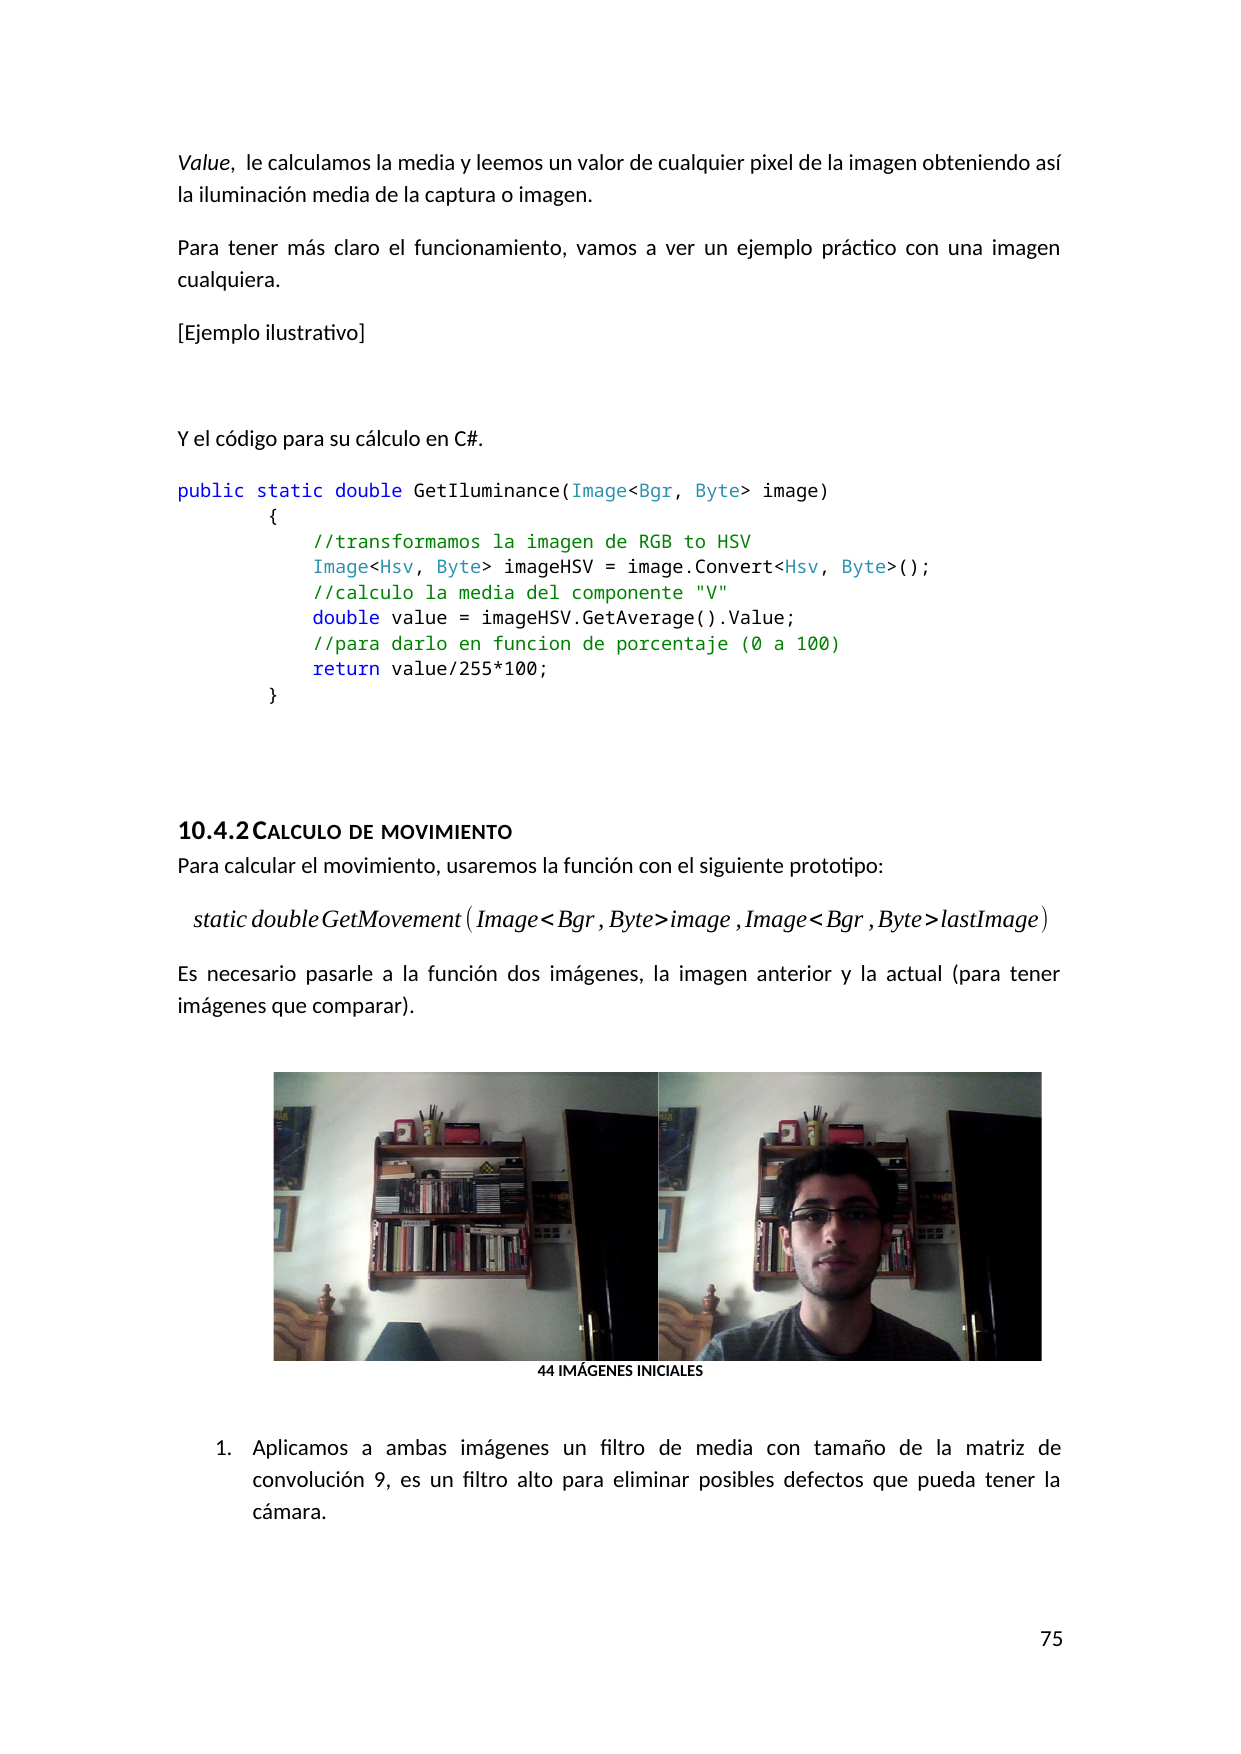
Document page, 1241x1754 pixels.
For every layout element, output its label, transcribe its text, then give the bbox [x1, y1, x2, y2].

text double value = imageHSV.GetAverage().Value; [177, 605, 1063, 630]
text public static double GetIluminance(Image<Bgr, Byte> image) [177, 477, 1063, 503]
text Para calcular el movimiento, usaremos la función con el siguiente prototipo: [177, 851, 1063, 879]
text { [177, 503, 1063, 528]
text Es necesario pasarle a la función dos imágenes, la imagen anterior y la actual (para tener imágenes que comparar). [177, 959, 1063, 1019]
text 44 Imágenes iniciales [177, 1360, 1063, 1381]
text Y el código para su cálculo en C#. [177, 424, 1063, 452]
text //calculo la media del componente "V" [177, 579, 1063, 605]
picture [273, 1072, 1042, 1361]
text [Ejemplo ilustrativo] [177, 318, 1063, 346]
list Aplicamos a ambas imágenes un filtro de media con tamaño de la matriz de convolución 9, es un filtro alto para eliminar posibles defectos que pueda tener la cámara. [215, 1433, 1063, 1525]
subtitle Calculo de movimiento [177, 813, 1063, 846]
text //para darlo en funcion de porcentaje (0 a 100) [177, 630, 1063, 656]
text //transformamos la imagen de RGB to HSV [177, 528, 1063, 554]
text Para tener más claro el funcionamiento, vamos a ver un ejemplo práctico con una imagen cualquiera. [177, 233, 1063, 293]
text return value/255*100; [177, 656, 1063, 681]
text } [177, 681, 1063, 707]
text Image<Hsv, Byte> imageHSV = image.Convert<Hsv, Byte>(); [177, 554, 1063, 579]
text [177, 148, 1063, 208]
